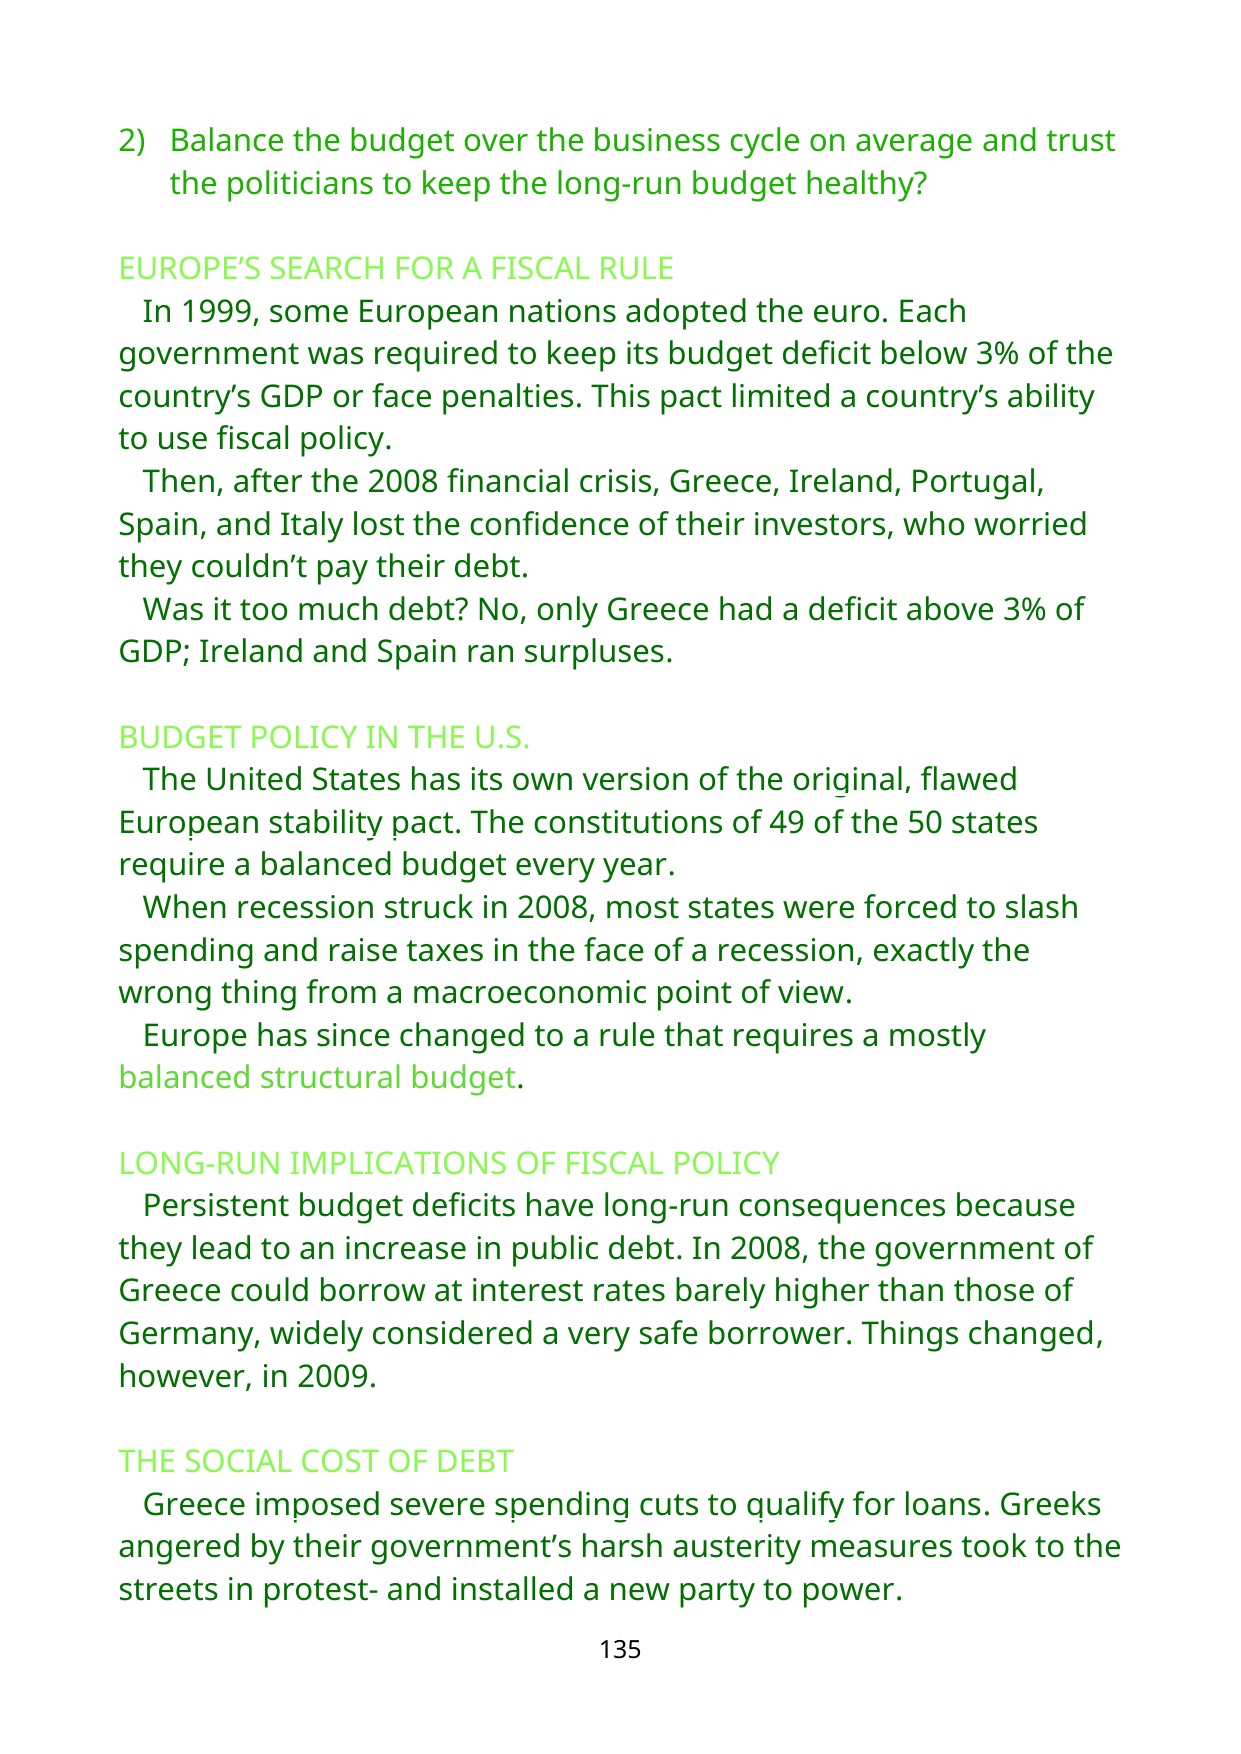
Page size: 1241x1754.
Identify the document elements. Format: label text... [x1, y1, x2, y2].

text BUDGET POLICY IN THE U.S. [118, 714, 1122, 757]
text Persistent budget deficits have long-run consequences because they lead to an increase in public debt. In 2008, the government of Greece could borrow at interest rates barely higher than those of Germany, widely considered a very safe borrower. Things changed, however, in 2009. [118, 1183, 1122, 1396]
text In 1999, some European nations adopted the euro. Each government was required to keep its budget deficit below 3% of the country’s GDP or face penalties. This pact limited a country’s ability to use fiscal policy. [118, 288, 1122, 459]
text THE SOCIAL COST OF DEBT [118, 1439, 1122, 1481]
text Europe has since changed to a rule that requires a mostly balanced structural budget. [118, 1013, 1122, 1098]
text LONG-RUN IMPLICATIONS OF FISCAL POLICY [118, 1141, 1122, 1183]
text Then, after the 2008 financial crisis, Greece, Ireland, Portugal, Spain, and Italy lost the confidence of their investors, who worried they couldn’t pay their debt. [118, 459, 1122, 587]
list Balance the budget over the business cycle on average and trust the politicians to keep the long-run budget healthy? [118, 118, 1122, 203]
text Was it too much debt? No, only Greece had a deficit above 3% of GDP; Ireland and Spain ran surpluses. [118, 587, 1122, 672]
text Greece imposed severe spending cuts to qualify for loans. Greeks angered by their government’s harsh austerity measures took to the streets in protest- and installed a new party to power. [118, 1481, 1122, 1609]
text EUROPE’S SEARCH FOR A FISCAL RULE [118, 246, 1122, 288]
text The United States has its own version of the original, flawed European stability pact. The constitutions of 49 of the 50 states require a balanced budget every year. [118, 757, 1122, 885]
text When recession struck in 2008, most states were forced to slash spending and raise taxes in the face of a recession, exactly the wrong thing from a macroeconomic point of view. [118, 885, 1122, 1013]
